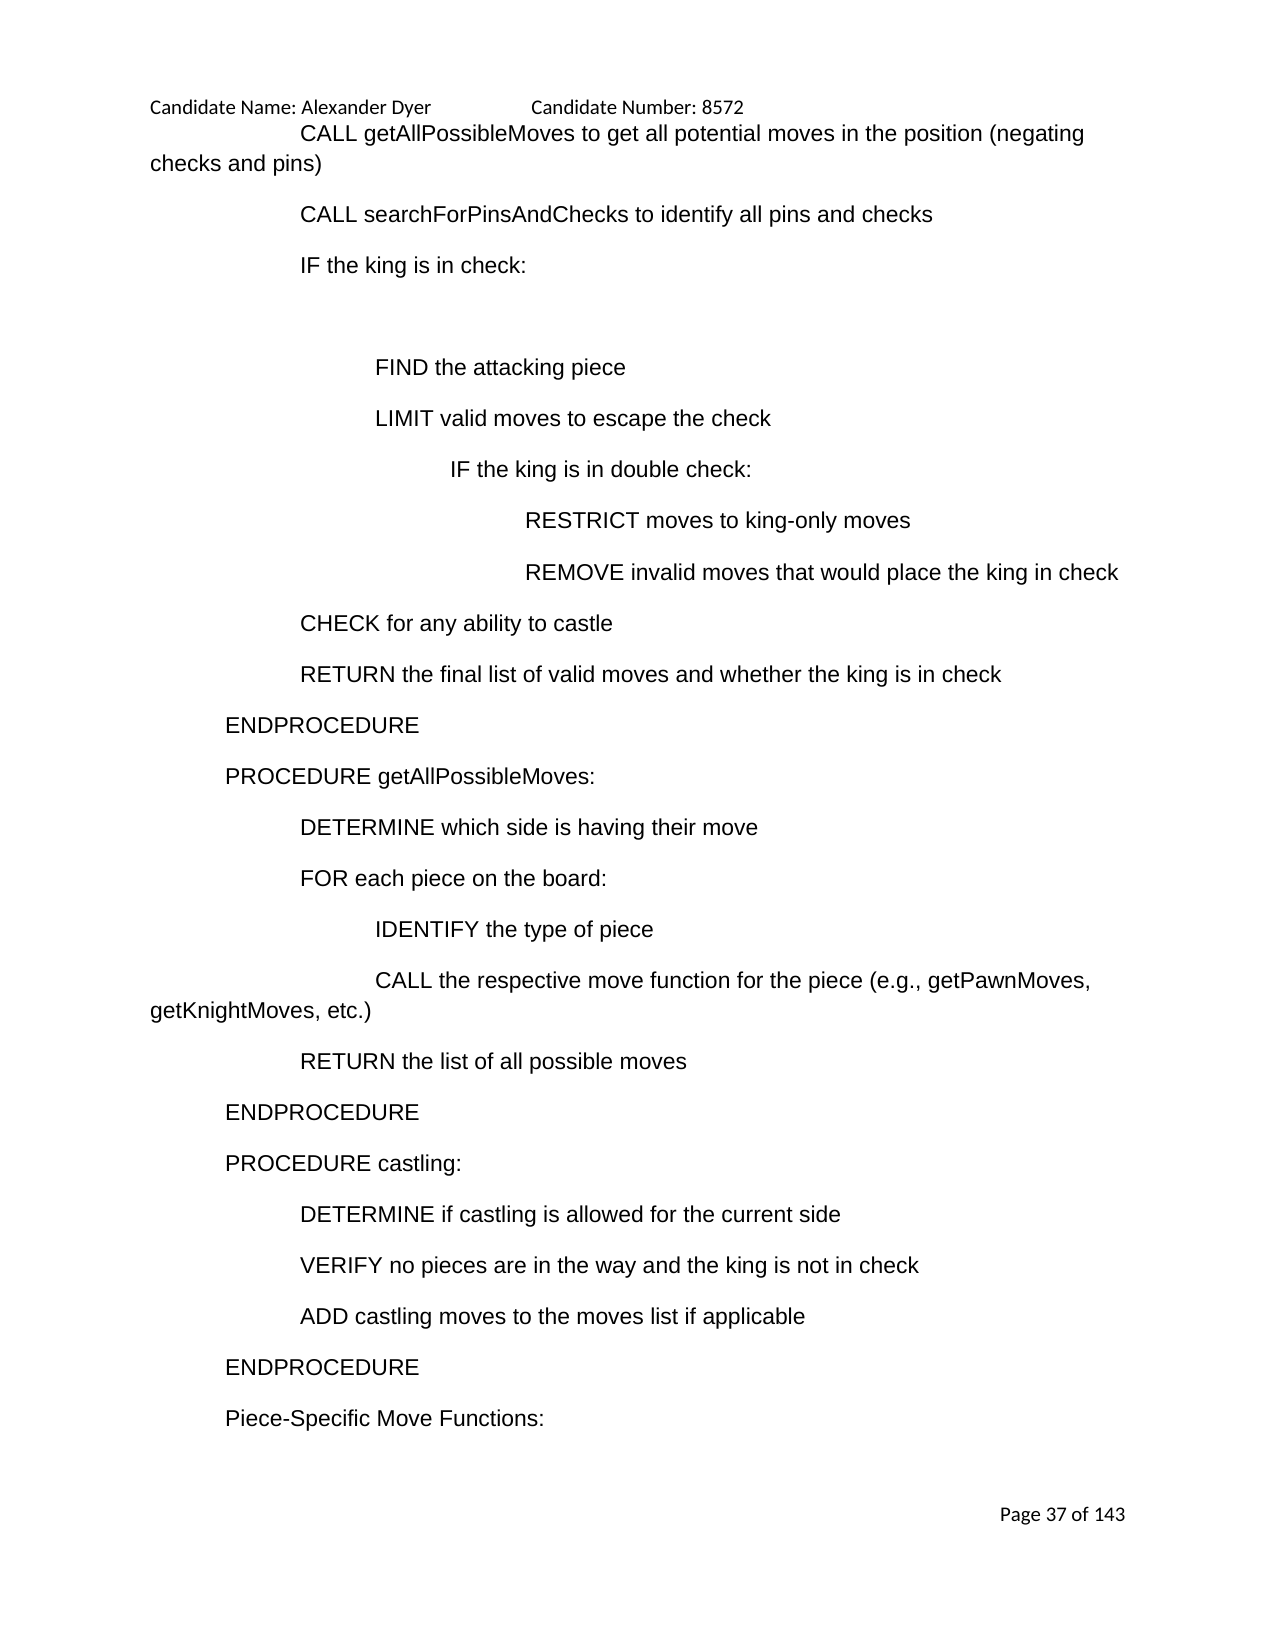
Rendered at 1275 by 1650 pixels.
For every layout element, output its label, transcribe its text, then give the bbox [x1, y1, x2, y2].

text DETERMINE if castling is allowed for the current side [150, 1201, 1125, 1228]
text CALL the respective move function for the piece (e.g., getPawnMoves, getKnightMoves, etc.) [150, 967, 1125, 1023]
text CHECK for any ability to castle [150, 609, 1125, 636]
text ENDPROCEDURE [150, 712, 1125, 738]
text ADD castling moves to the moves list if applicable [150, 1303, 1125, 1330]
text RETURN the list of all possible moves [150, 1048, 1125, 1074]
text REMOVE invalid moves that would place the king in check [150, 558, 1125, 585]
text IDENTIFY the type of piece [150, 916, 1125, 942]
text ENDPROCEDURE [150, 1099, 1125, 1126]
text Piece-Specific Move Functions: [150, 1405, 1125, 1432]
text PROCEDURE getAllPossibleMoves: [150, 763, 1125, 789]
text CALL getAllPossibleMoves to get all potential moves in the position (negating checks and pins) [150, 120, 1125, 177]
text LIMIT valid moves to escape the check [150, 405, 1125, 432]
text IF the king is in double check: [150, 456, 1125, 483]
text CALL searchForPinsAndChecks to identify all pins and checks [150, 201, 1125, 228]
text FIND the attacking piece [150, 354, 1125, 381]
text RETURN the final list of valid moves and whether the king is in check [150, 661, 1125, 687]
text ENDPROCEDURE [150, 1354, 1125, 1381]
text VERIFY no pieces are in the way and the king is not in check [150, 1252, 1125, 1279]
text DETERMINE which side is having their move [150, 814, 1125, 840]
text PROCEDURE castling: [150, 1150, 1125, 1177]
text RESTRICT moves to king-only moves [150, 507, 1125, 534]
text FOR each piece on the board: [150, 865, 1125, 891]
text IF the king is in check: [150, 252, 1125, 279]
